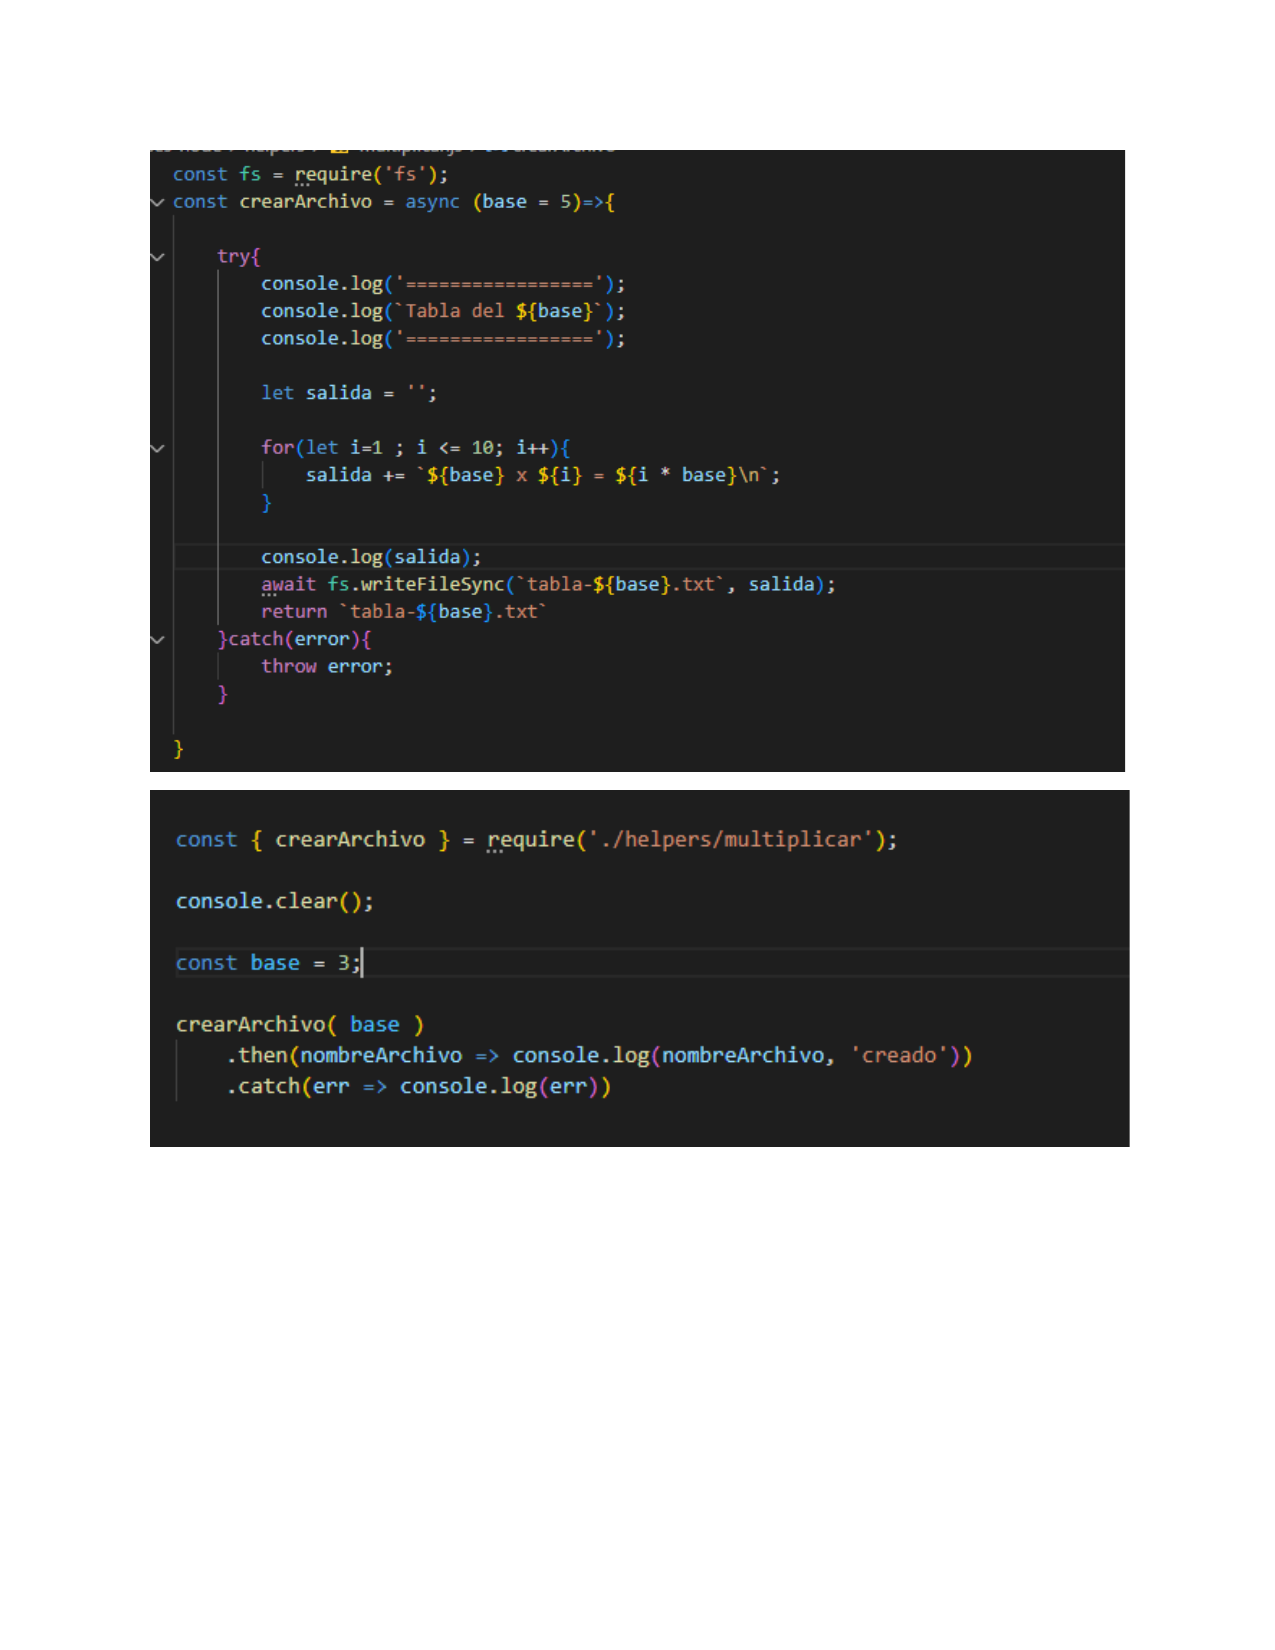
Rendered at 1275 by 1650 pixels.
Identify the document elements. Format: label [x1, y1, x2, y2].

picture [150, 790, 1130, 1147]
picture [150, 150, 1125, 772]
